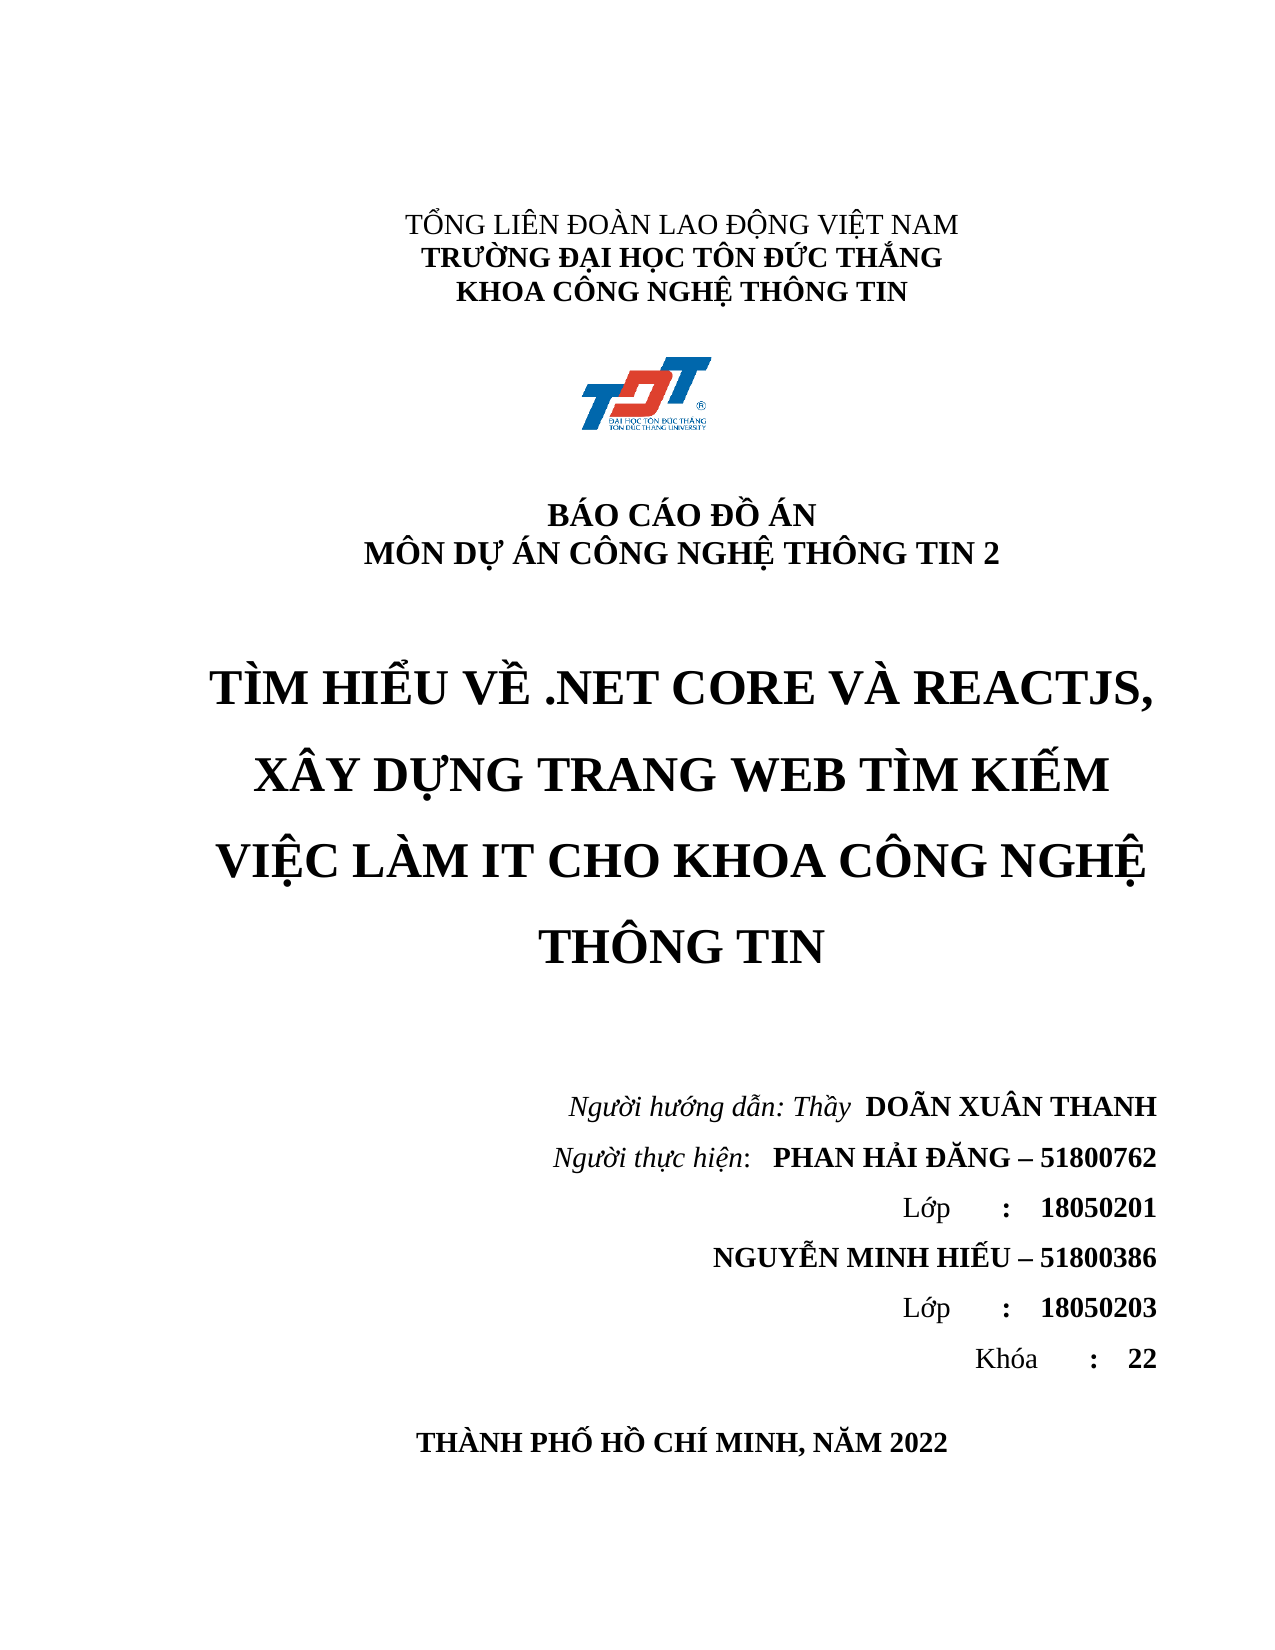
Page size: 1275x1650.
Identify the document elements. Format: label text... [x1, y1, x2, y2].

picture [581, 357, 712, 430]
text Lớp : 18050203 [207, 1291, 1157, 1324]
text TRƯỜNG ĐẠI HỌC TÔN ĐỨC THẮNG [207, 240, 1157, 274]
text KHOA CÔNG NGHỆ THÔNG TIN [207, 274, 1157, 307]
text TỔNG LIÊN ĐOÀN LAO ĐỘNG VIỆT NAM [207, 207, 1157, 240]
text TÌM HIỂU VỀ .NET CORE VÀ REACTJS, XÂY DỰNG TRANG WEB TÌM KIẾM VIỆC LÀM IT CHO KHOA CÔNG NGHỆ THÔNG TIN [207, 658, 1157, 974]
text Lớp : 18050201 [207, 1190, 1157, 1223]
text Người thực hiện: PHAN HẢI ĐĂNG – 51800762 [207, 1140, 1157, 1173]
text Khóa : 22 [207, 1341, 1157, 1374]
text THÀNH PHỐ HỒ CHÍ MINH, NĂM 2022 [207, 1425, 1157, 1458]
text BÁO CÁO ĐỒ ÁN MÔN DỰ ÁN CÔNG NGHỆ THÔNG TIN 2 [207, 495, 1157, 572]
text NGUYỄN MINH HIẾU – 51800386 [207, 1240, 1157, 1274]
text Người hướng dẫn: Thầy DOÃN XUÂN THANH [207, 1089, 1157, 1123]
